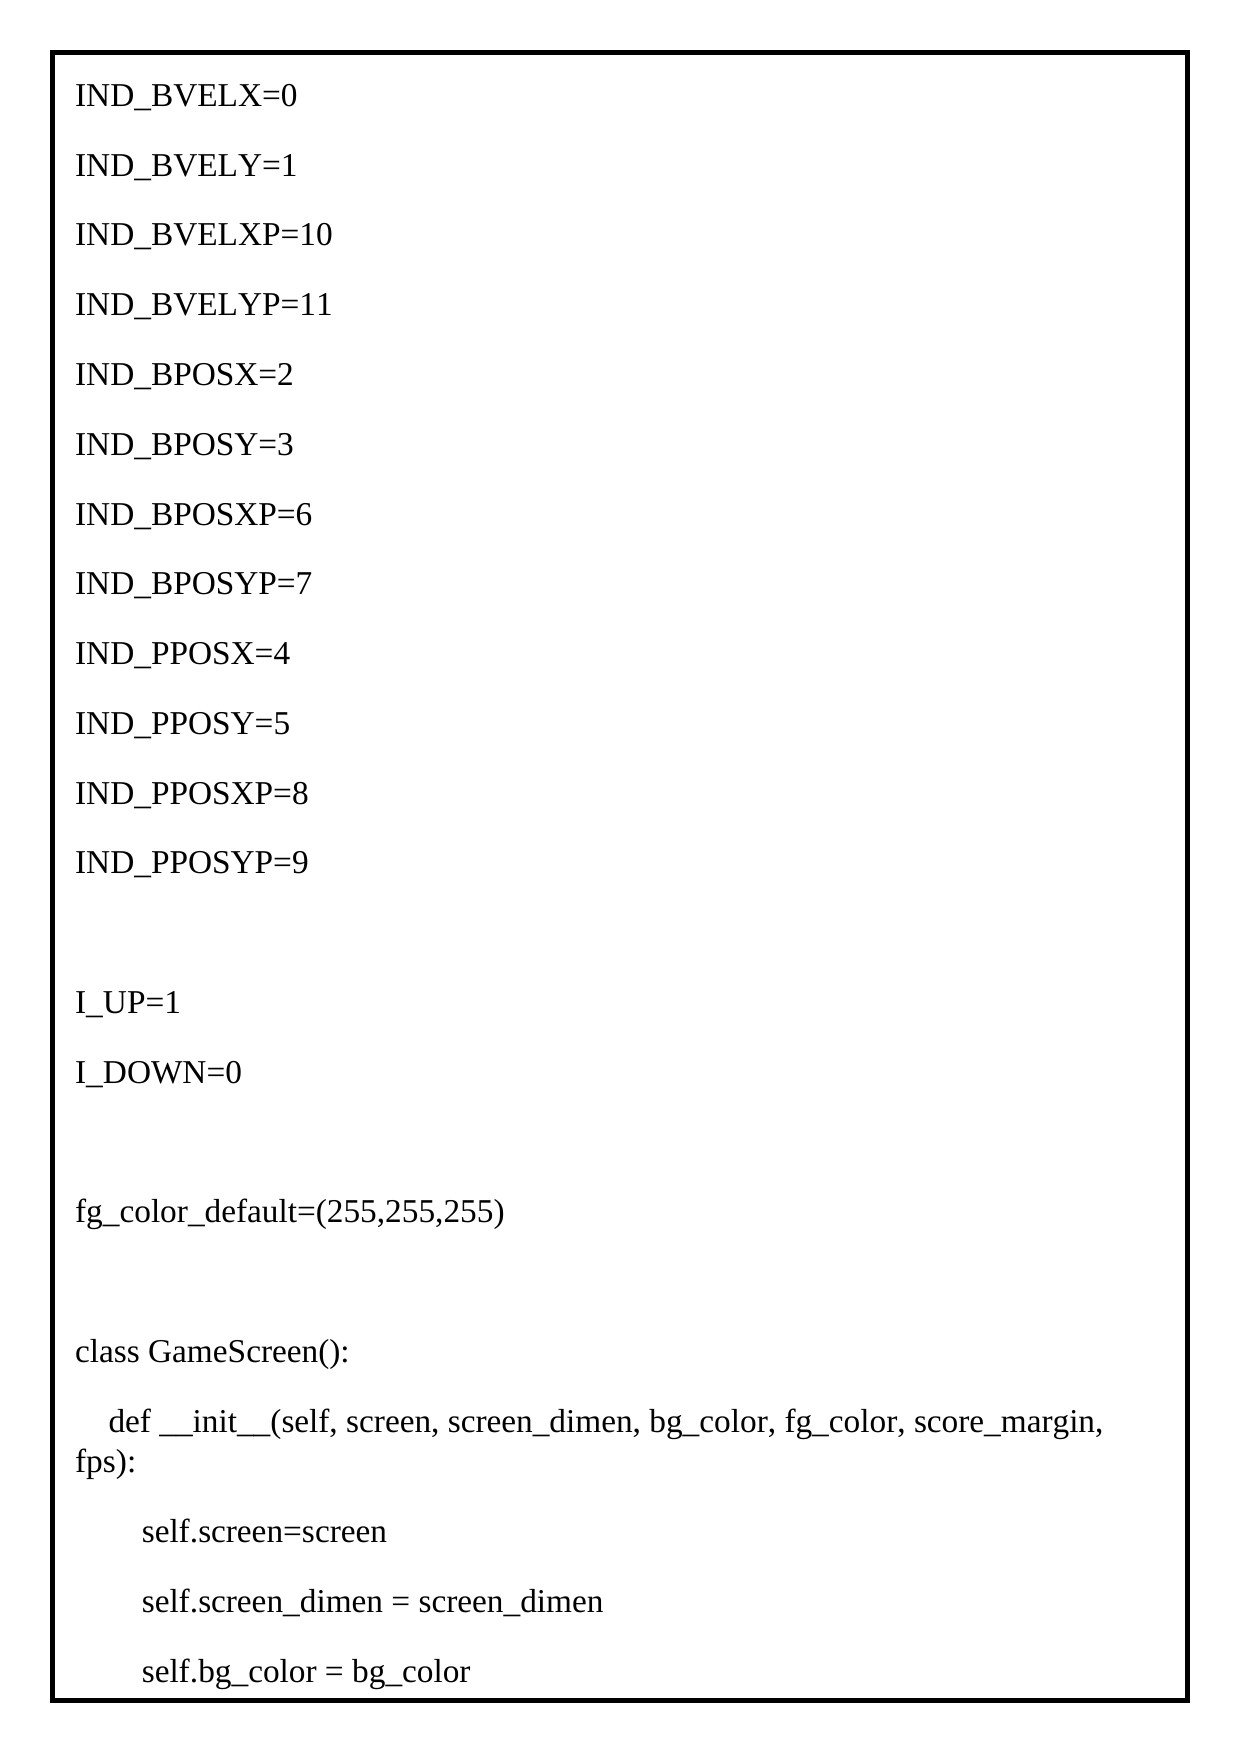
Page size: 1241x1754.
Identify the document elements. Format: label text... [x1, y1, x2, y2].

text self.bg_color = bg_color [75, 1651, 1165, 1689]
text I_UP=1 [75, 982, 1165, 1021]
text self.screen=screen [75, 1511, 1165, 1550]
text IND_PPOSY=5 [75, 703, 1165, 741]
text IND_BVELY=1 [75, 145, 1165, 183]
text def __init__(self, screen, screen_dimen, bg_color, fg_color, score_margin, fps): [75, 1401, 1165, 1480]
text I_DOWN=0 [75, 1052, 1165, 1090]
text IND_PPOSXP=8 [75, 773, 1165, 811]
text IND_BPOSXP=6 [75, 494, 1165, 532]
text IND_PPOSX=4 [75, 633, 1165, 672]
text self.screen_dimen = screen_dimen [75, 1581, 1165, 1619]
text fg_color_default=(255,255,255) [75, 1192, 1165, 1230]
text IND_BPOSYP=7 [75, 563, 1165, 602]
text class GameScreen(): [75, 1331, 1165, 1369]
text IND_PPOSYP=9 [75, 843, 1165, 881]
text IND_BPOSX=2 [75, 354, 1165, 392]
text IND_BVELYP=11 [75, 284, 1165, 323]
text IND_BPOSY=3 [75, 424, 1165, 462]
text IND_BVELXP=10 [75, 214, 1165, 253]
text IND_BVELX=0 [75, 75, 1165, 113]
